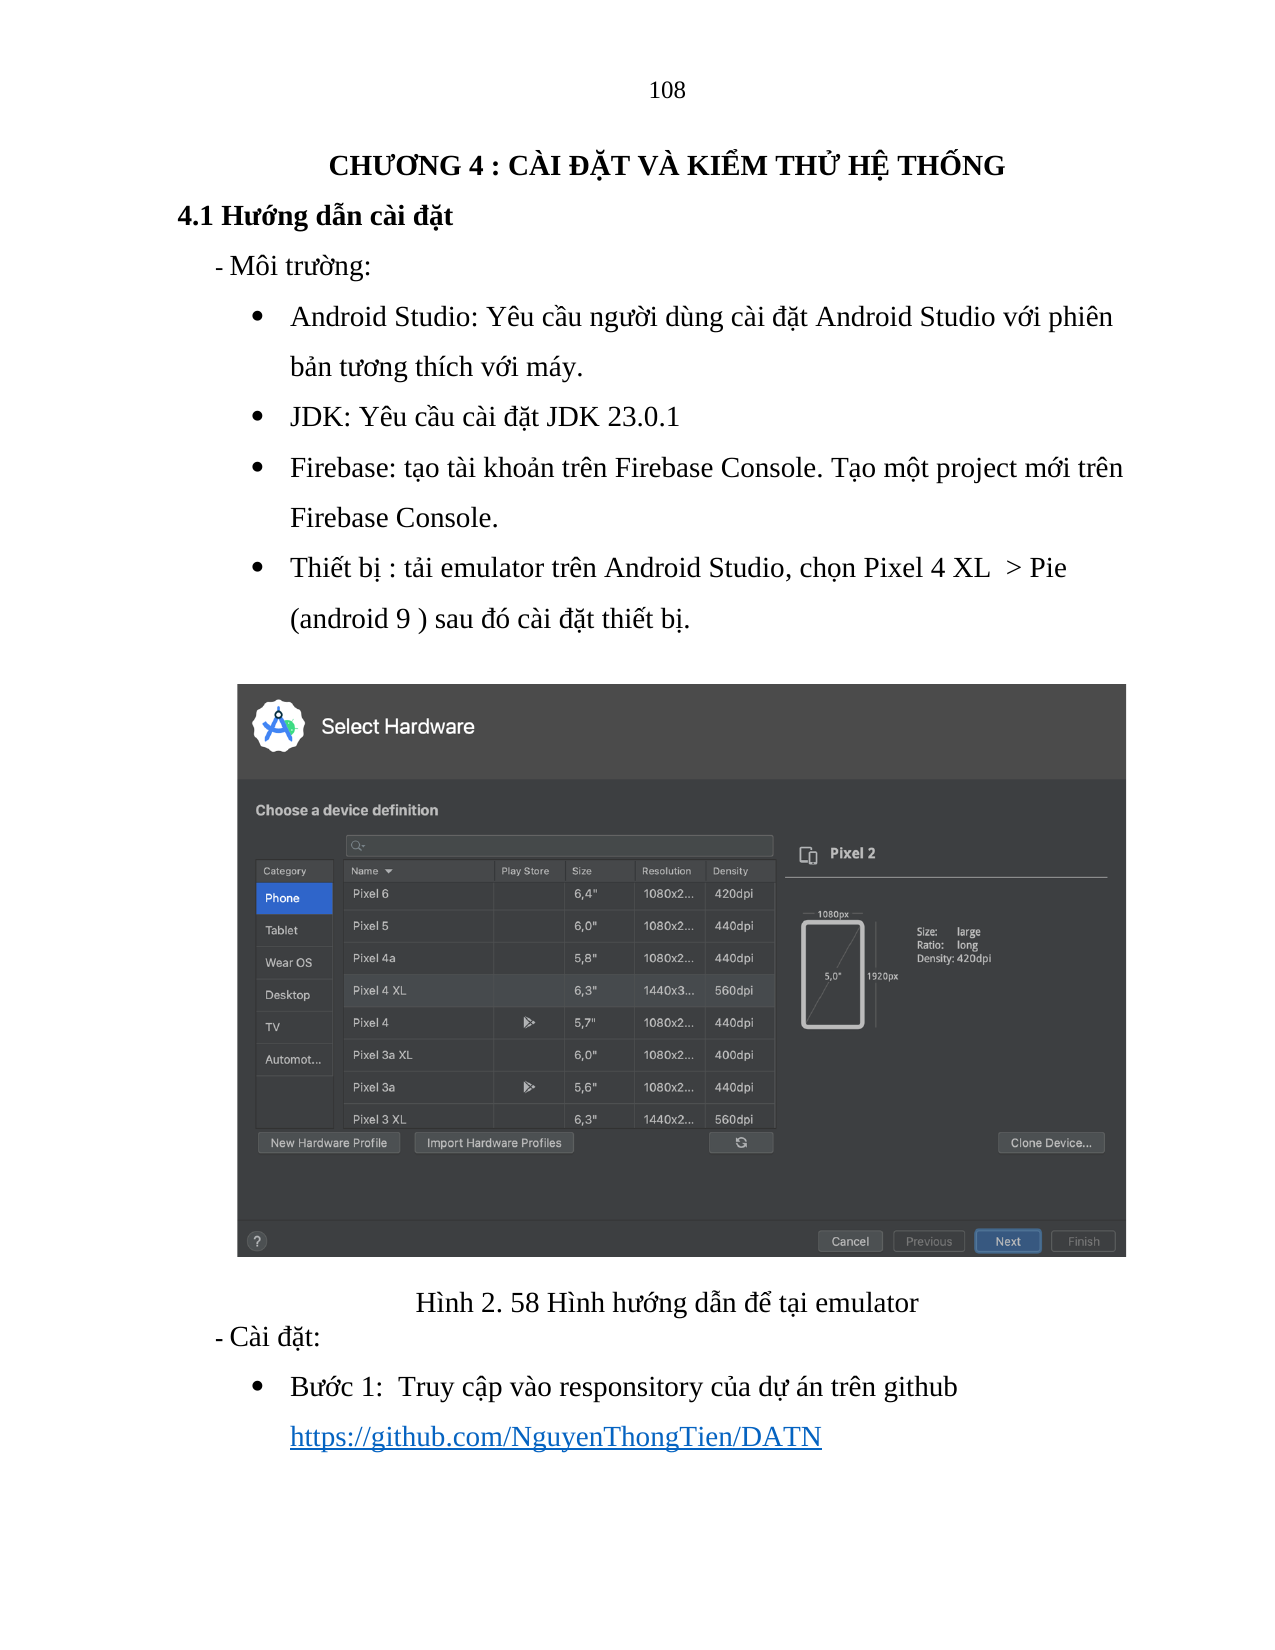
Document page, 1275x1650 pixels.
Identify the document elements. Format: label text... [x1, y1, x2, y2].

list Android Studio: Yêu cầu người dùng cài đặt Android Studio với phiên bản tương thích với máy. [252, 299, 1157, 383]
text Hình 2. 58 Hình hướng dẫn để tại emulator [177, 1285, 1157, 1319]
text - Môi trường: [177, 248, 1157, 282]
text CHƯƠNG 4 : CÀI ĐẶT VÀ KIỂM THỬ HỆ THỐNG [177, 148, 1157, 181]
list Bước 1: Truy cập vào responsitory của dự án trên github https://github.com/NguyenThongTien/DATN [252, 1369, 1157, 1453]
list Thiết bị : tải emulator trên Android Studio, chọn Pixel 4 XL > Pie (android 9 ) sau đó cài đặt thiết bị. [252, 551, 1157, 634]
text - Cài đặt: [177, 1319, 1157, 1352]
list Firebase: tạo tài khoản trên Firebase Console. Tạo một project mới trên Firebase Console. [252, 450, 1157, 534]
list JDK: Yêu cầu cài đặt JDK 23.0.1 [252, 399, 1157, 433]
subtitle 4.1 Hướng dẫn cài đặt [177, 198, 1157, 232]
picture [237, 684, 1127, 1257]
